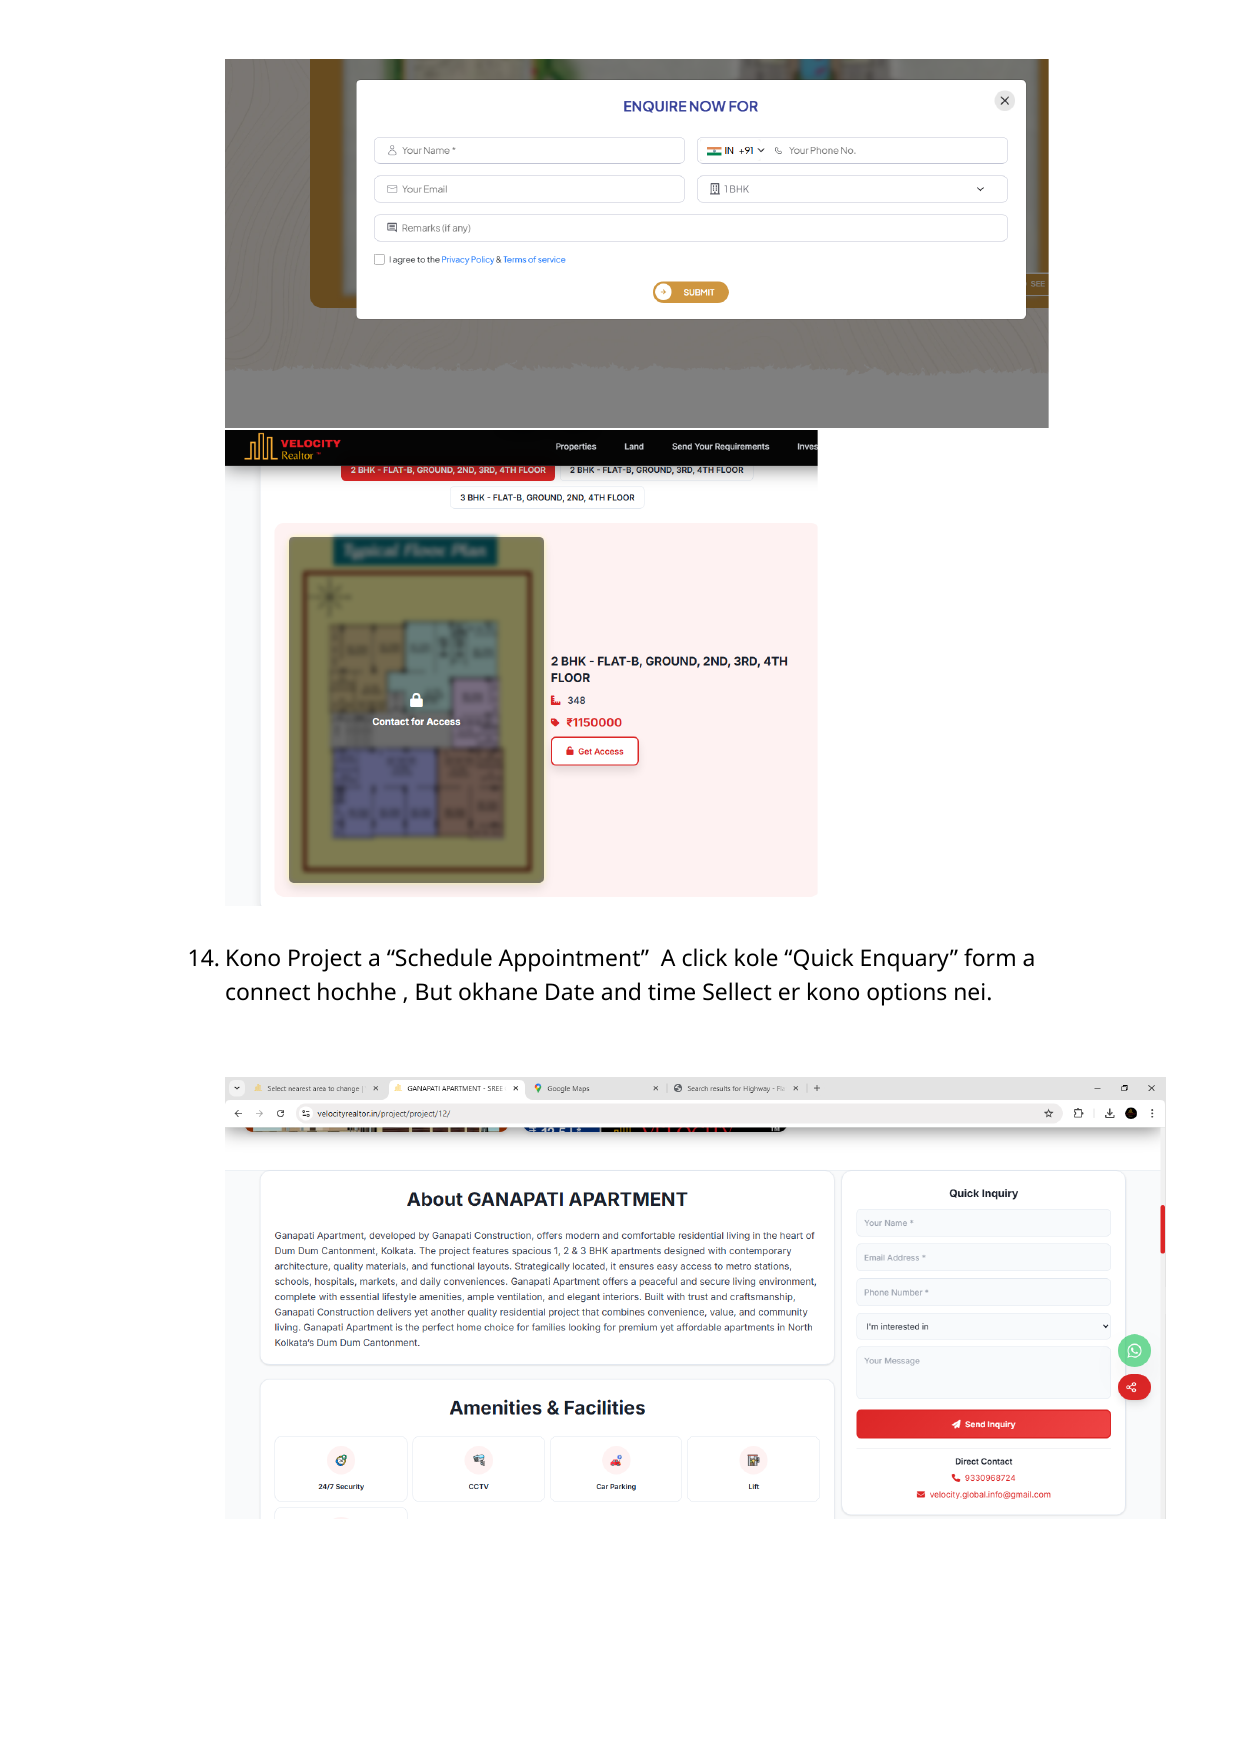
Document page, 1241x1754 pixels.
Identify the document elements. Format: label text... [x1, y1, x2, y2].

picture [225, 430, 818, 906]
picture [225, 1077, 1166, 1519]
picture [225, 59, 1049, 428]
list Kono Project a “Schedule Appointment” A click kole “Quick Enquary” form a connect hochhe , But okhane Date and time Sellect er kono options nei. [187, 942, 1090, 1007]
